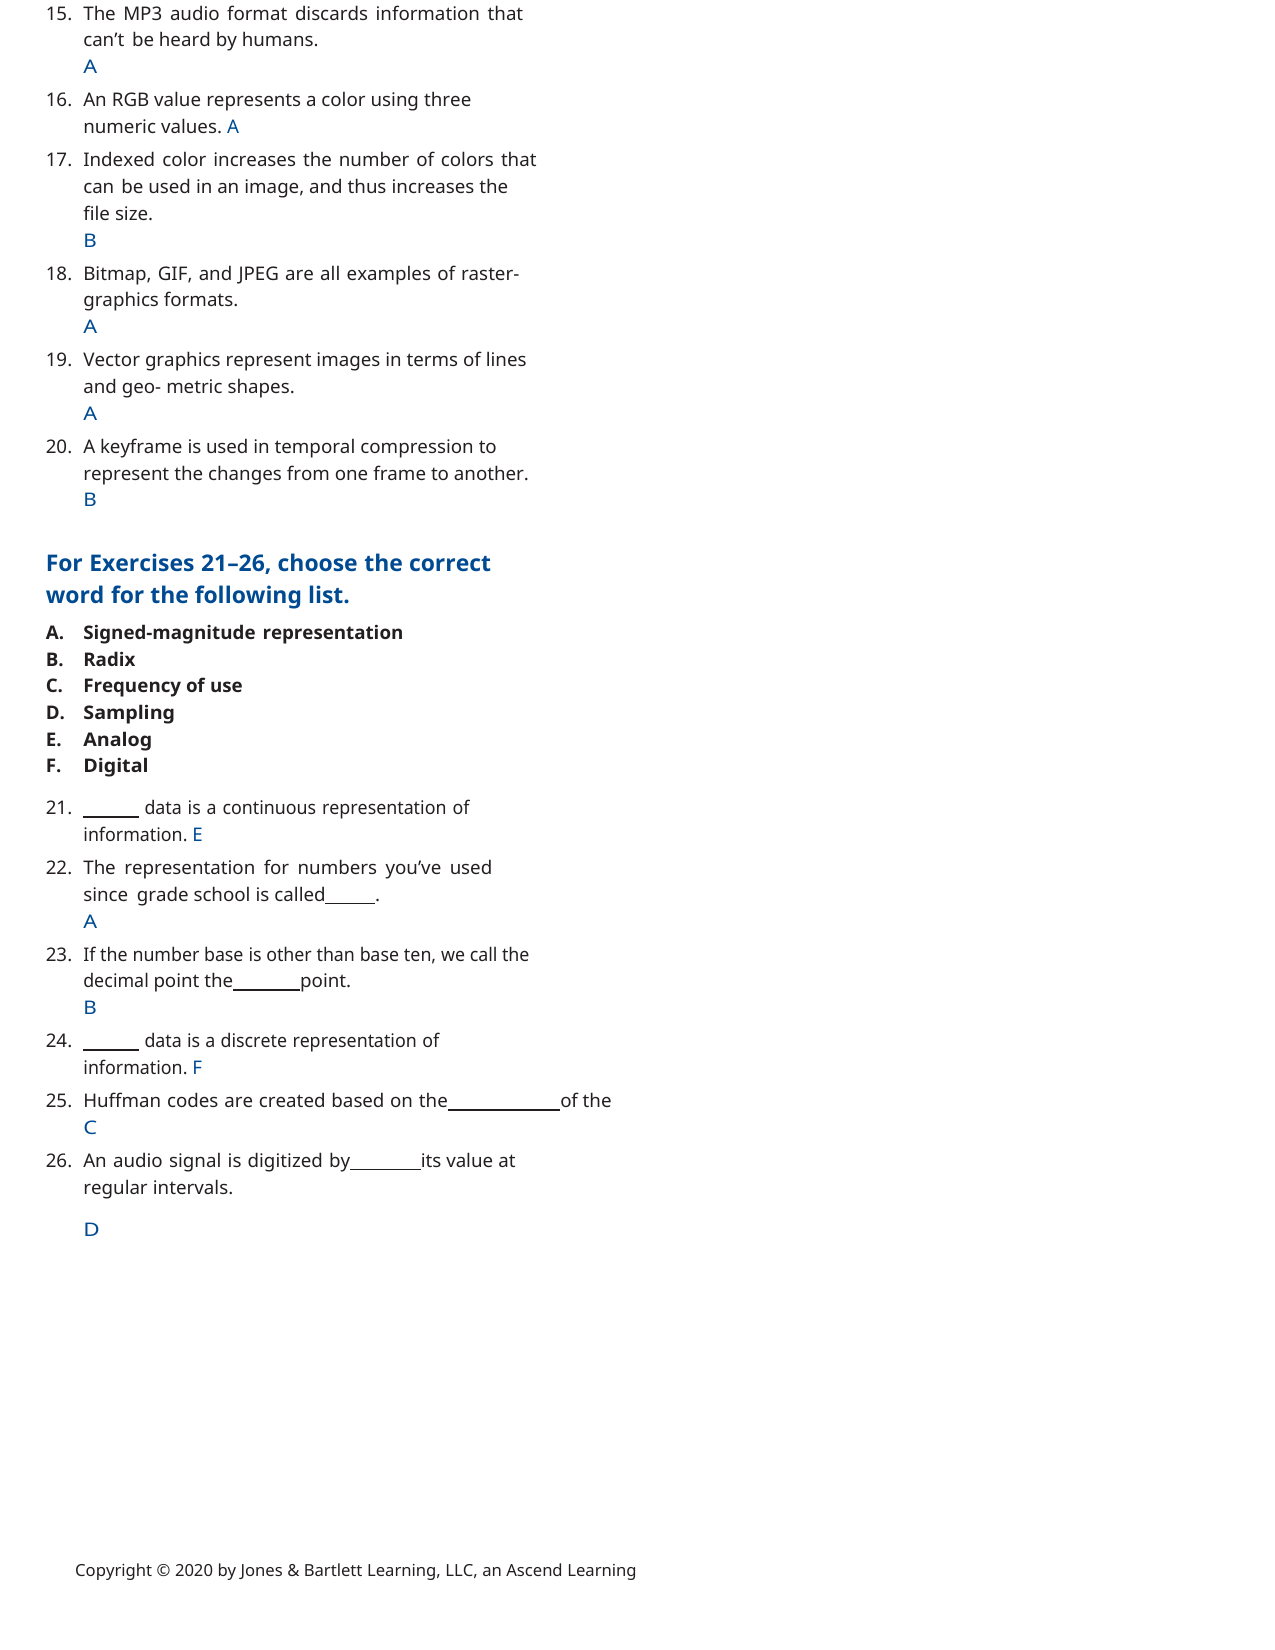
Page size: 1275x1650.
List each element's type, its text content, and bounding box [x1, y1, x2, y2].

list Indexed color increases the number of colors that can be used in an image, and thus increases the file size. [46, 146, 538, 226]
list An RGB value represents a color using three numeric values. A [46, 87, 537, 139]
text C [83, 1114, 612, 1140]
list Huffman codes are created based on the of the character. [46, 1087, 538, 1113]
list Sampling [46, 699, 612, 725]
list data is a discrete representation of information. F [46, 1027, 492, 1080]
list The MP3 audio format discards information that can’t be heard by humans. [46, 0, 538, 52]
text B [83, 994, 612, 1020]
list Analog [46, 726, 612, 752]
text B [83, 487, 612, 512]
text A [83, 400, 612, 426]
list Vector graphics represent images in terms of lines and geo- metric shapes. [46, 346, 538, 399]
list An audio signal is digitized by its value at regular intervals. [46, 1147, 538, 1199]
text A [83, 908, 612, 933]
list Radix [46, 646, 612, 672]
text A [83, 313, 612, 339]
text A [83, 54, 612, 79]
text B [83, 227, 612, 252]
list Digital [46, 753, 612, 778]
list Frequency of use [46, 673, 612, 698]
list Signed-magnitude representation [46, 619, 612, 645]
subtitle For Exercises 21–26, choose the correct word for the following list. [46, 547, 542, 610]
list A keyframe is used in temporal compression to represent the changes from one frame to another. [46, 433, 538, 485]
list If the number base is other than base ten, we call the decimal point the point. [46, 941, 538, 993]
list Bitmap, GIF, and JPEG are all examples of raster-graphics formats. [46, 260, 538, 312]
list data is a continuous representation of information. E [46, 794, 518, 847]
text D [83, 1216, 612, 1241]
list The representation for numbers you’ve used since grade school is called . [46, 854, 538, 907]
